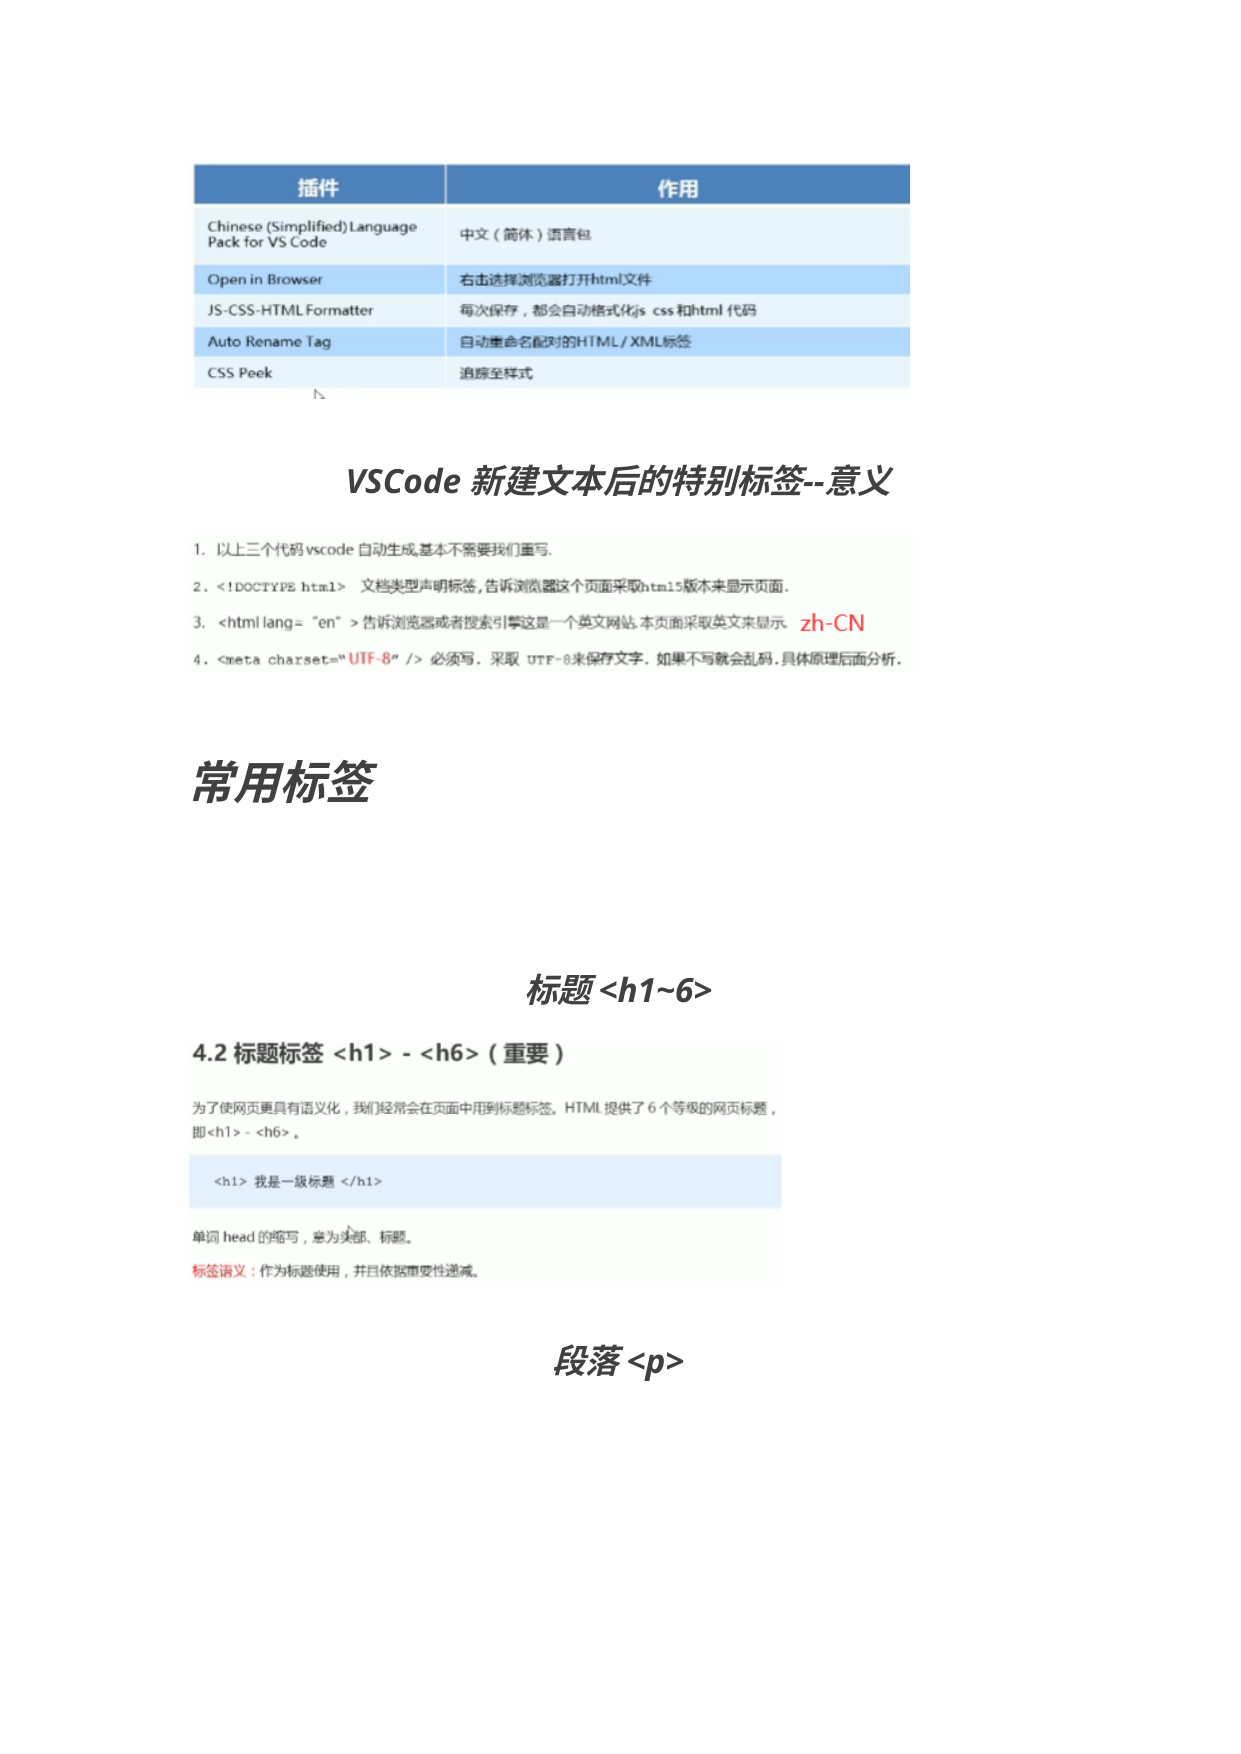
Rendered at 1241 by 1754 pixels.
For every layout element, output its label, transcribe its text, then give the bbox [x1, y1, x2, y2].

picture [187, 532, 918, 673]
subtitle VSCode 新建文本后的特别标签--意义 [187, 447, 1053, 512]
subtitle 段落 <p> [187, 1327, 1053, 1392]
picture [187, 1041, 782, 1285]
picture [187, 162, 911, 399]
subtitle 常用标签 [187, 731, 1053, 828]
subtitle 标题 <h1~6> [187, 956, 1053, 1021]
